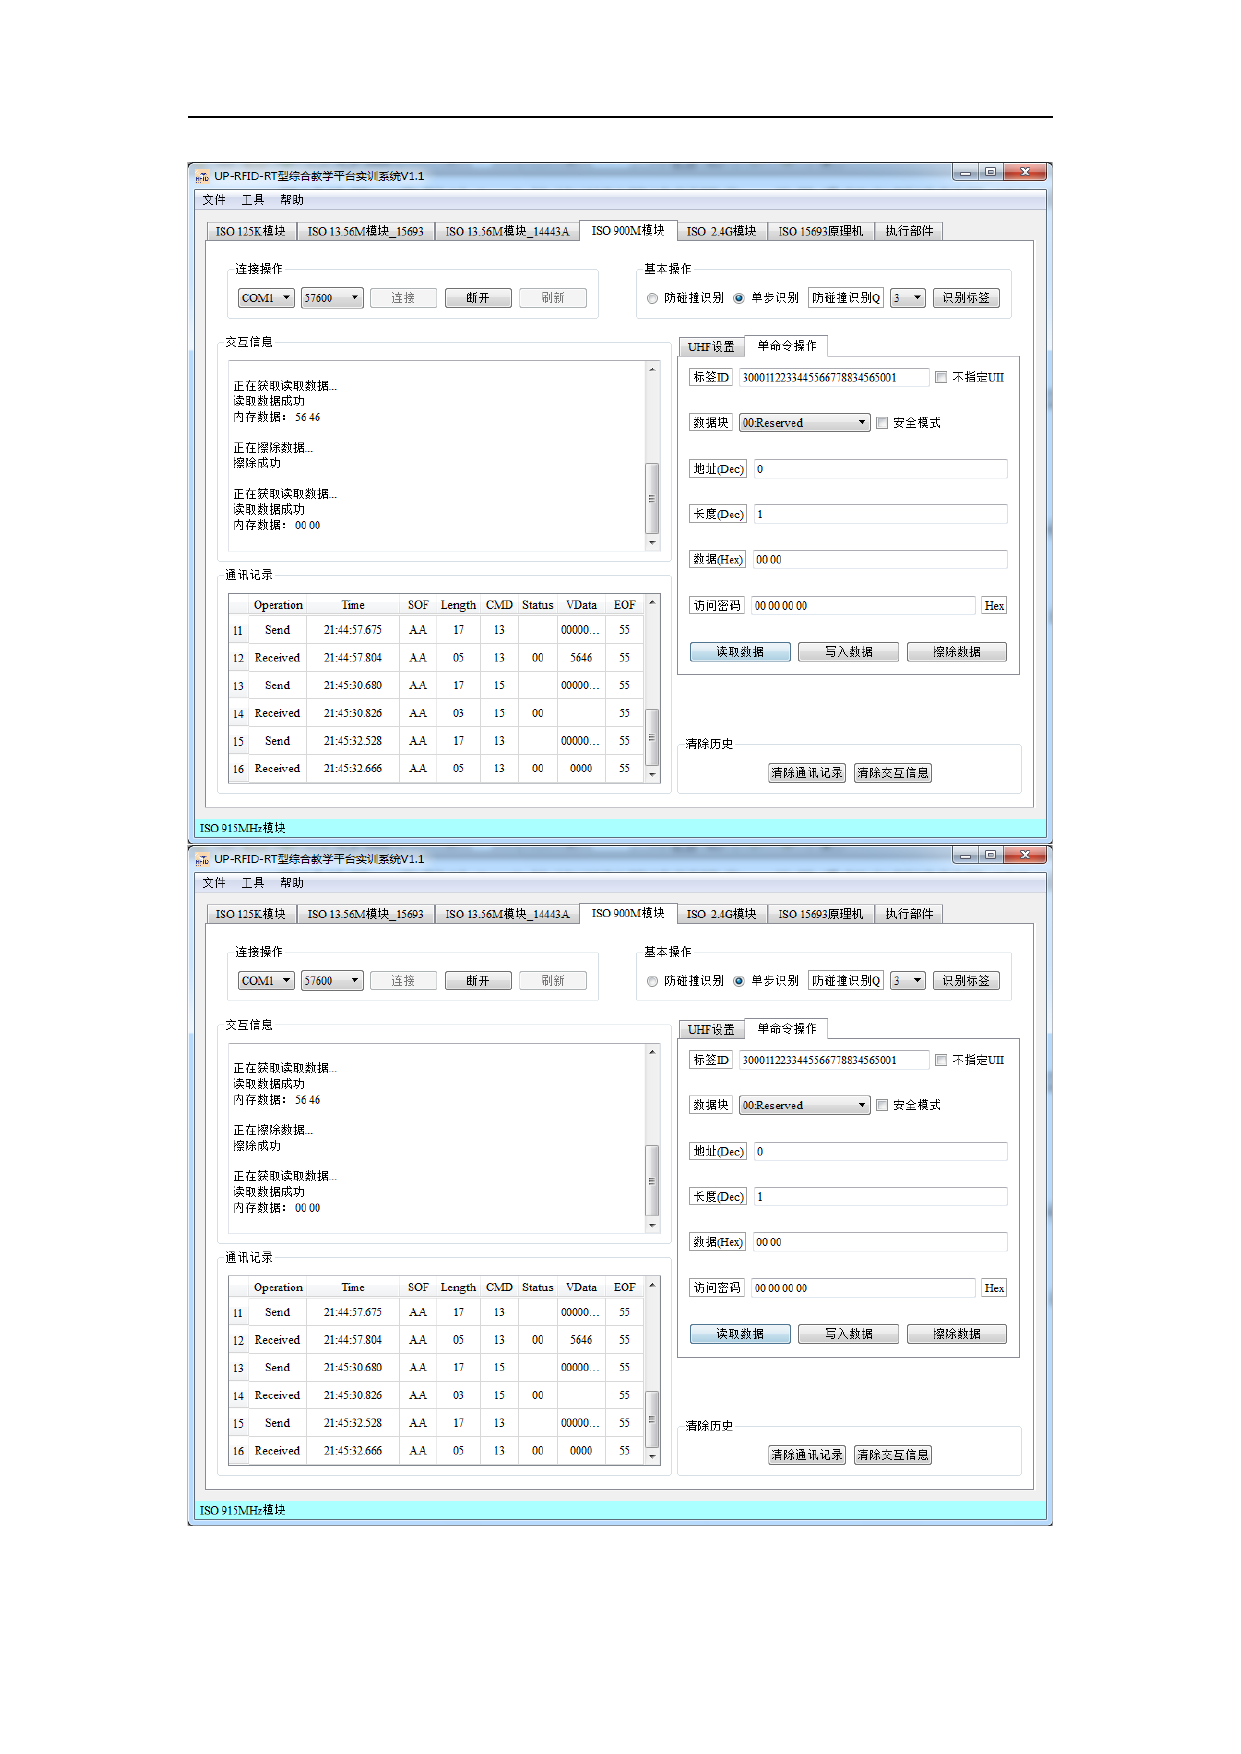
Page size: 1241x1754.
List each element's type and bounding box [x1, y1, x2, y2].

picture [187, 162, 1053, 844]
picture [187, 845, 1053, 1526]
